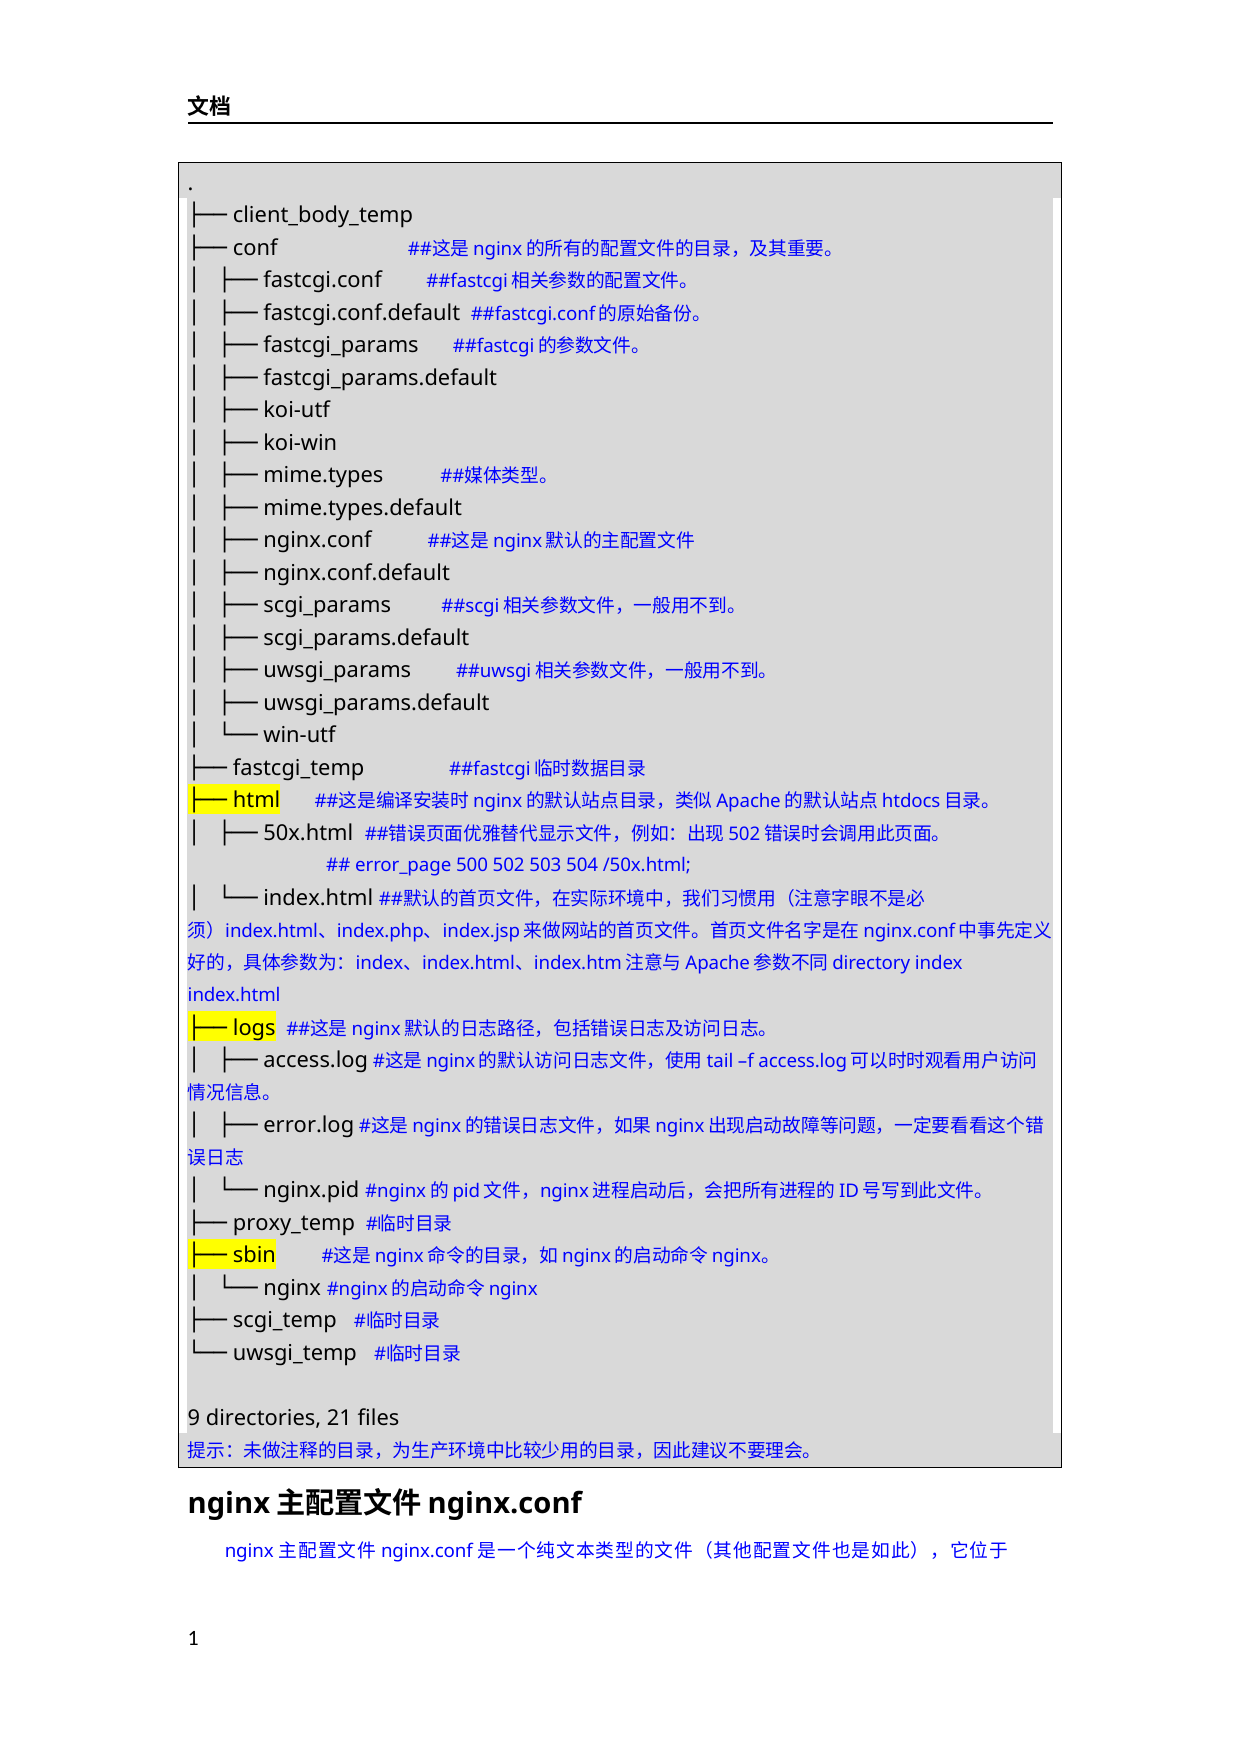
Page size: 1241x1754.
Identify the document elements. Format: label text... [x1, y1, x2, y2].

text ├── html ##这是编译安装时nginx的默认站点目录，类似Apache的默认站点htdocs目录。 [187, 783, 1053, 815]
text │ ├── koi-utf [187, 393, 1053, 425]
text │ ├── uwsgi_params ##uwsgi相关参数文件，一般用不到。 [187, 653, 1053, 685]
text ├── conf ##这是nginx的所有的配置文件的目录，及其重要。 [187, 230, 1053, 263]
text │ ├── scgi_params ##scgi相关参数文件，一般用不到。 [187, 588, 1053, 620]
text │ ├── nginx.conf ##这是nginx默认的主配置文件 [187, 523, 1053, 555]
text │ ├── fastcgi_params ##fastcgi的参数文件。 [187, 328, 1053, 360]
text ## error_page 500 502 503 504 /50x.html; [187, 848, 1053, 880]
text ├── proxy_temp #临时目录 [187, 1205, 1053, 1238]
text │ └── win-utf [187, 718, 1053, 750]
text 9 directories, 21 files [187, 1400, 1053, 1429]
text │ ├── uwsgi_params.default [187, 685, 1053, 718]
text 提示：未做注释的目录，为生产环境中比较少用的目录，因此建议不要理会。 [179, 1429, 1061, 1467]
text │ ├── fastcgi.conf.default ##fastcgi.conf的原始备份。 [187, 295, 1053, 328]
text │ └── nginx.pid #nginx的pid文件，nginx进程启动后，会把所有进程的ID号写到此文件。 [187, 1173, 1053, 1205]
text │ └── index.html ##默认的首页文件，在实际环境中，我们习惯用（注意字眼不是必须）index.html、index.php、index.jsp来做网站的首页文件。首页文件名字是在nginx.conf中事先定义好的，具体参数为：index、index.html、index.htm注意与Apache参数不同directory index index.html [187, 880, 1053, 1010]
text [187, 1533, 1009, 1566]
text │ ├── scgi_params.default [187, 620, 1053, 653]
text nginx主配置文件nginx.conf [187, 1468, 1009, 1533]
text │ ├── mime.types.default [187, 490, 1053, 523]
text │ ├── fastcgi.conf ##fastcgi相关参数的配置文件。 [187, 263, 1053, 295]
text ├── sbin #这是nginx命令的目录，如nginx的启动命令nginx。 [187, 1238, 1053, 1270]
text │ ├── 50x.html ##错误页面优雅替代显示文件，例如：出现502错误时会调用此页面。 [187, 815, 1053, 848]
text │ ├── mime.types ##媒体类型。 [187, 458, 1053, 490]
text │ ├── koi-win [187, 425, 1053, 458]
text │ ├── nginx.conf.default [187, 555, 1053, 588]
text . [179, 163, 1061, 198]
text ├── scgi_temp #临时目录 [187, 1303, 1053, 1335]
text ├── fastcgi_temp ##fastcgi临时数据目录 [187, 750, 1053, 783]
text ├── logs ##这是nginx默认的日志路径，包括错误日志及访问日志。 [187, 1010, 1053, 1043]
text └── uwsgi_temp #临时目录 [187, 1335, 1053, 1368]
text │ ├── fastcgi_params.default [187, 360, 1053, 393]
text │ └── nginx #nginx的启动命令nginx [187, 1270, 1053, 1303]
text ├── client_body_temp [187, 198, 1053, 230]
text │ ├── access.log #这是nginx的默认访问日志文件，使用tail –f access.log可以时时观看用户访问情况信息。 [187, 1043, 1053, 1108]
text │ ├── error.log #这是nginx的错误日志文件，如果nginx出现启动故障等问题，一定要看看这个错误日志 [187, 1108, 1053, 1173]
